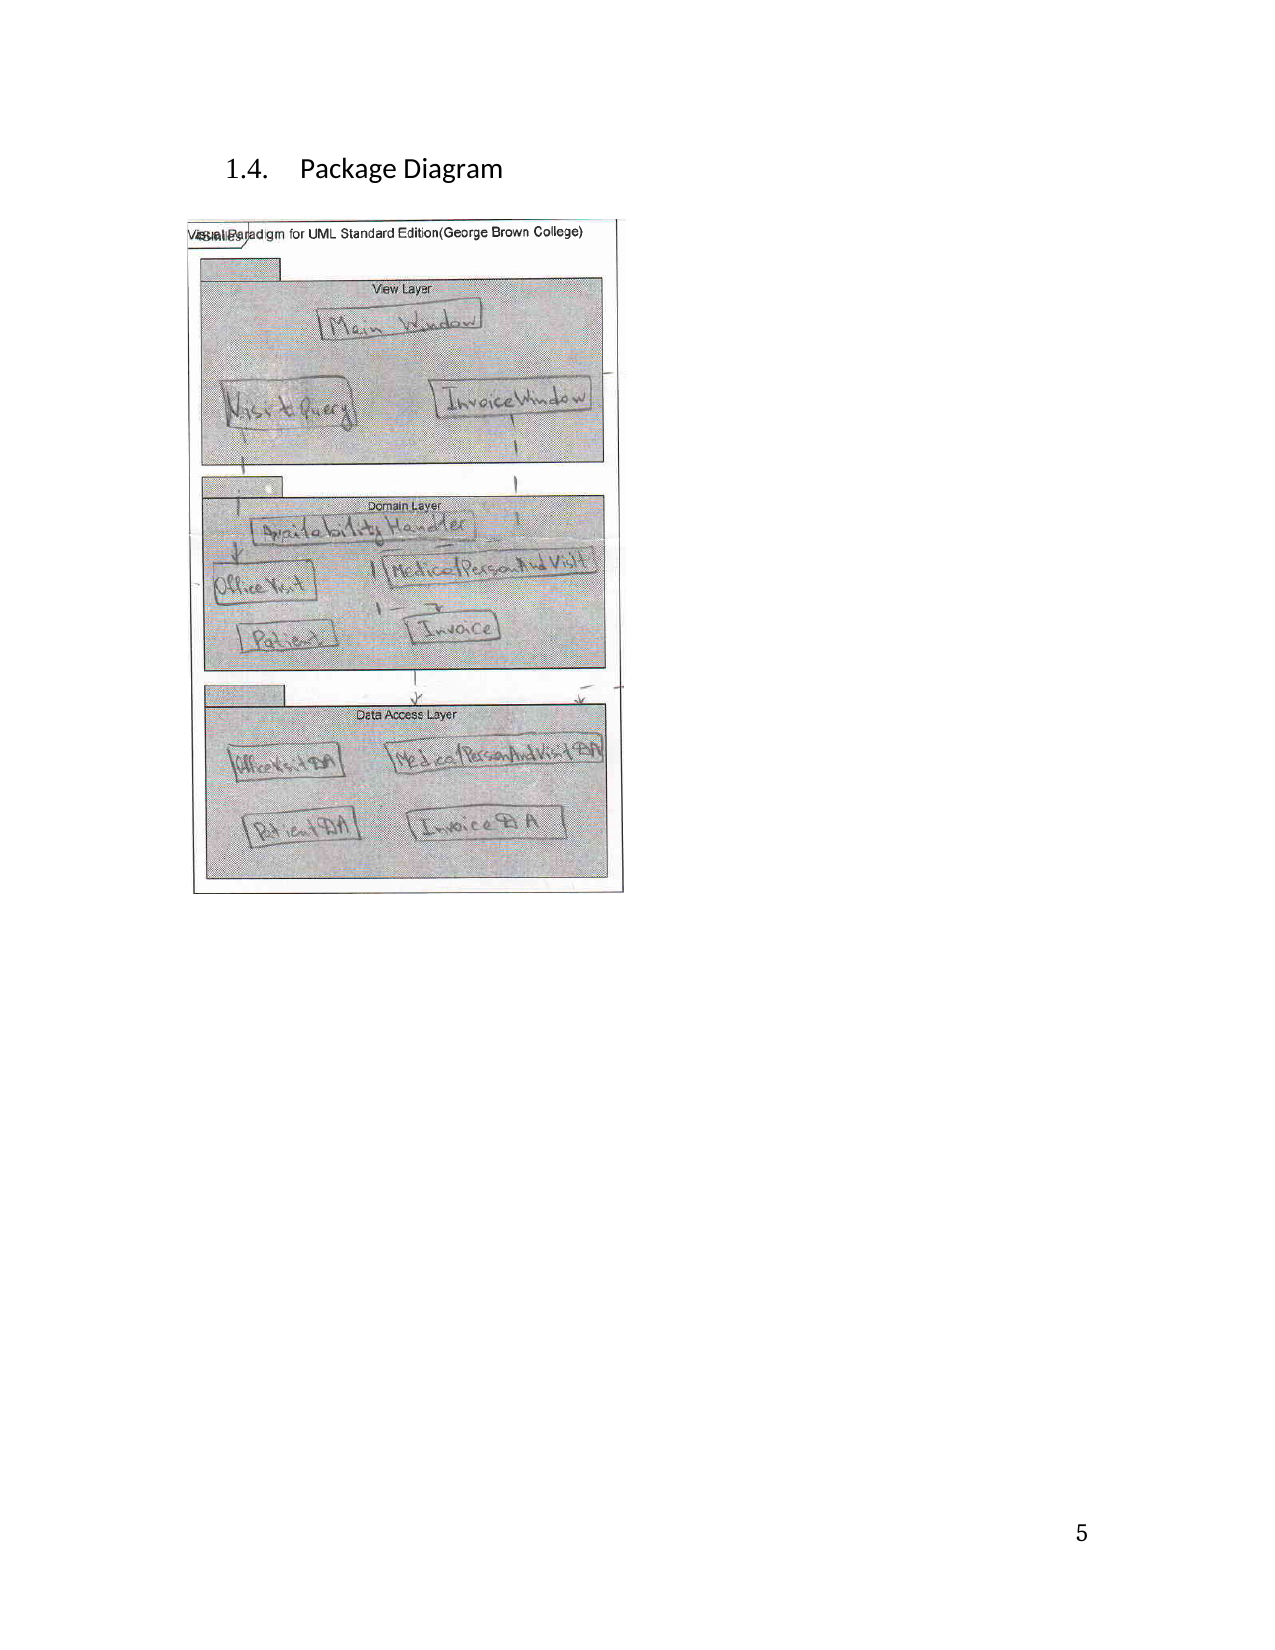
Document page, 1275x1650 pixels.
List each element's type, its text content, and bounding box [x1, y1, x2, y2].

list Package Diagram [225, 150, 1087, 186]
picture [187, 219, 1088, 996]
